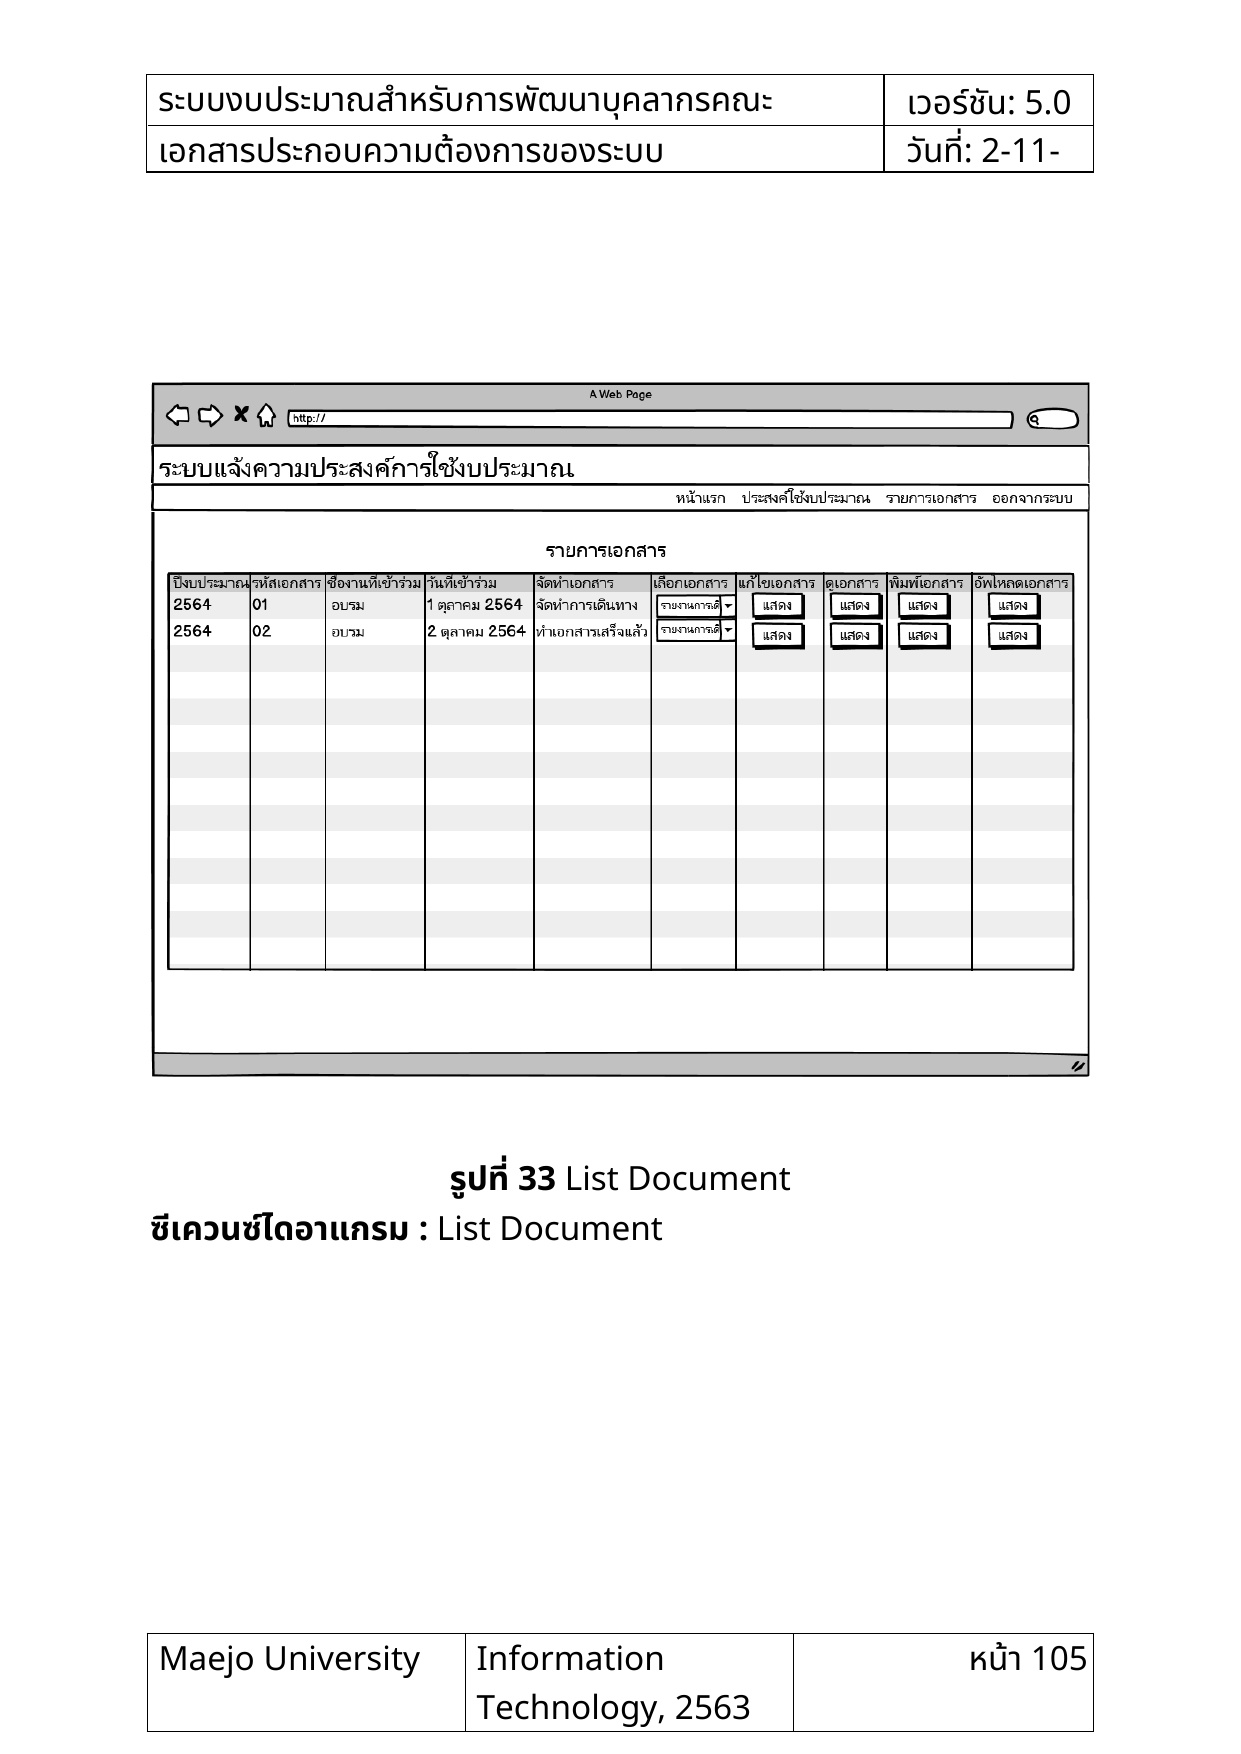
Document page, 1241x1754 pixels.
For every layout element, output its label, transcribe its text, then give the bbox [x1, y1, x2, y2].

text ซีเควนซ์ไดอาแกรม : List Document [150, 1205, 1090, 1256]
picture [151, 382, 1090, 1077]
text รูปที่ 33 List Document [150, 1154, 1090, 1205]
